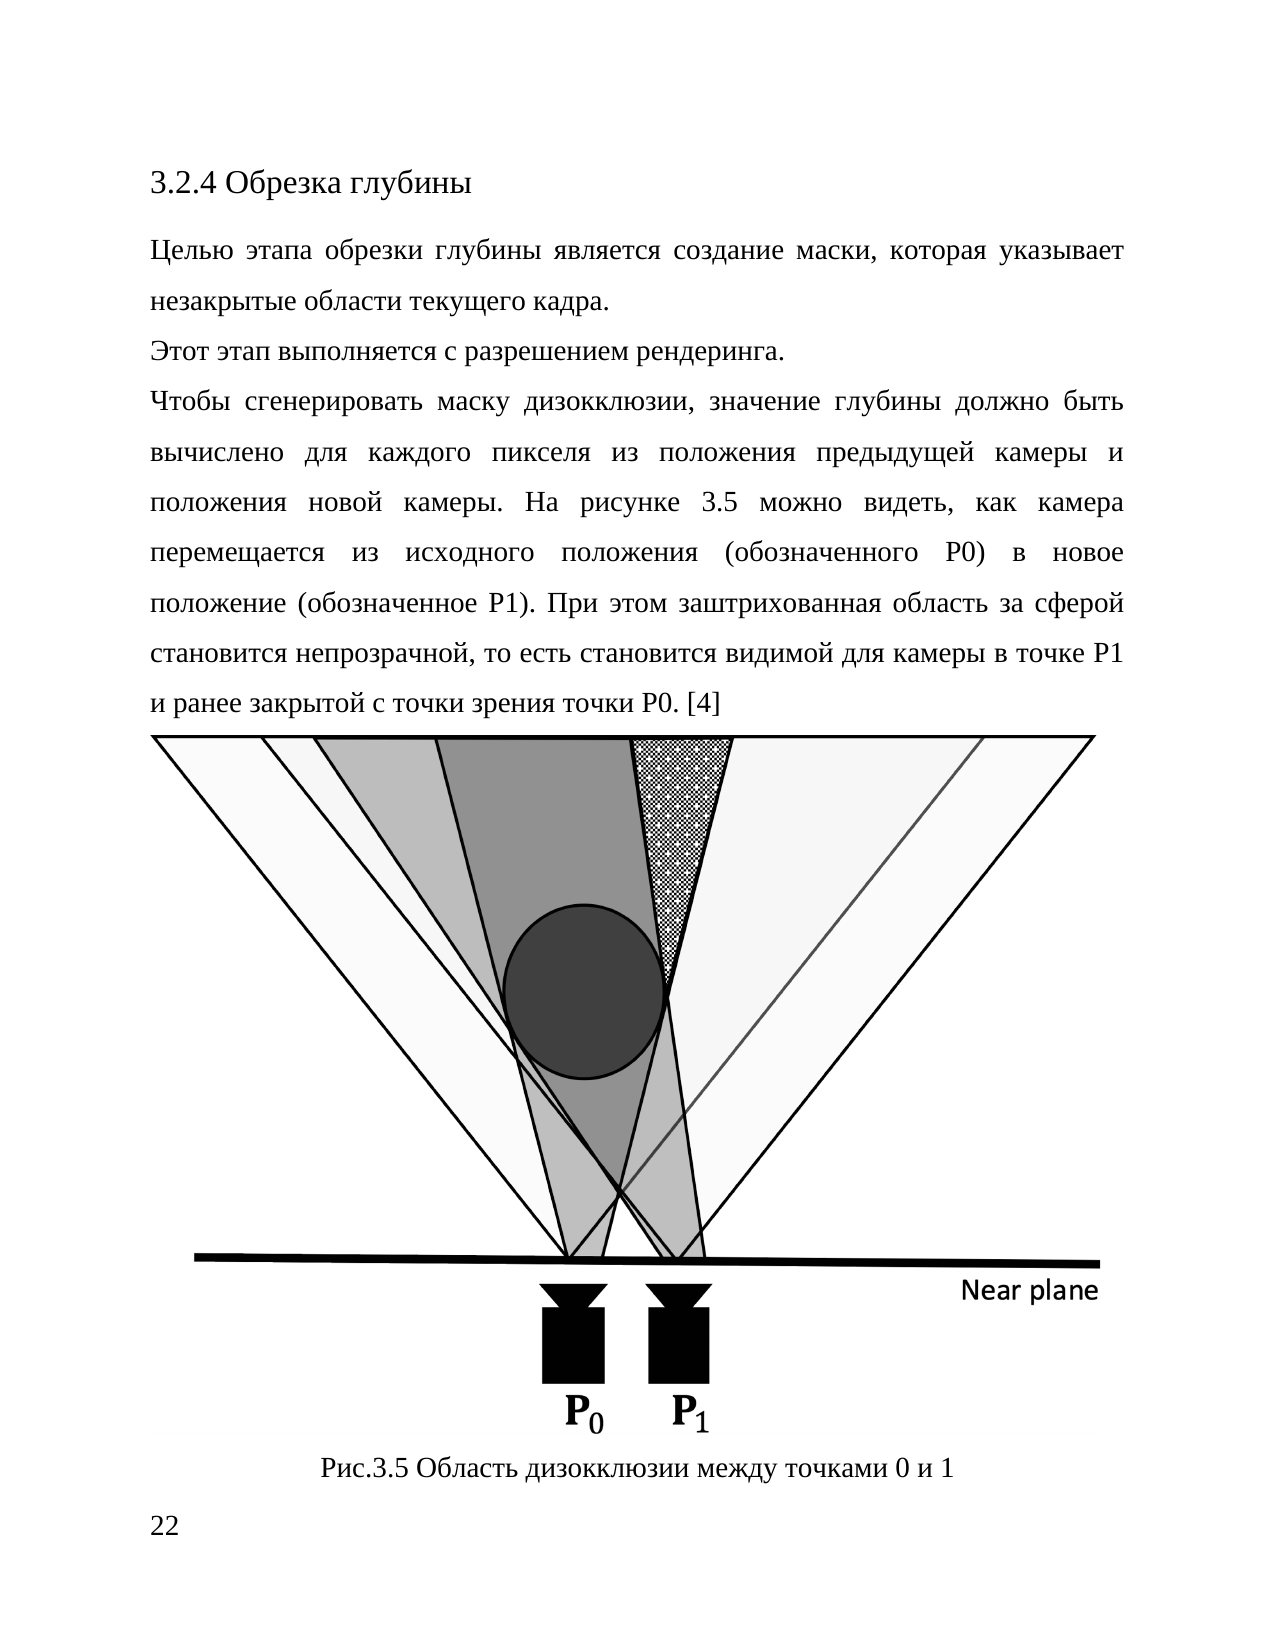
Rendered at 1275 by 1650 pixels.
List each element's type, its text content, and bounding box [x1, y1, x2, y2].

text Этот этап выполняется с разрешением рендеринга. [150, 333, 1125, 367]
subtitle 3.2.4 Обрезка глубины [150, 162, 1125, 201]
picture [150, 735, 1100, 1434]
text Чтобы сгенерировать маску дизокклюзии, значение глубины должно быть вычислено для каждого пикселя из положения предыдущей камеры и положения новой камеры. На рисунке 3.5 можно видеть, как камера перемещается из исходного положения (обозначенного P0) в новое положение (обозначенное P1). При этом заштрихованная область за сферой становится непрозрачной, то есть становится видимой для камеры в точке P1 и ранее закрытой с точки зрения точки P0. [4] [150, 383, 1125, 719]
text Целью этапа обрезки глубины является создание маски, которая указывает незакрытые области текущего кадра. [150, 232, 1125, 316]
text Рис.3.5 Область дизокклюзии между точками 0 и 1 [150, 1450, 1125, 1484]
